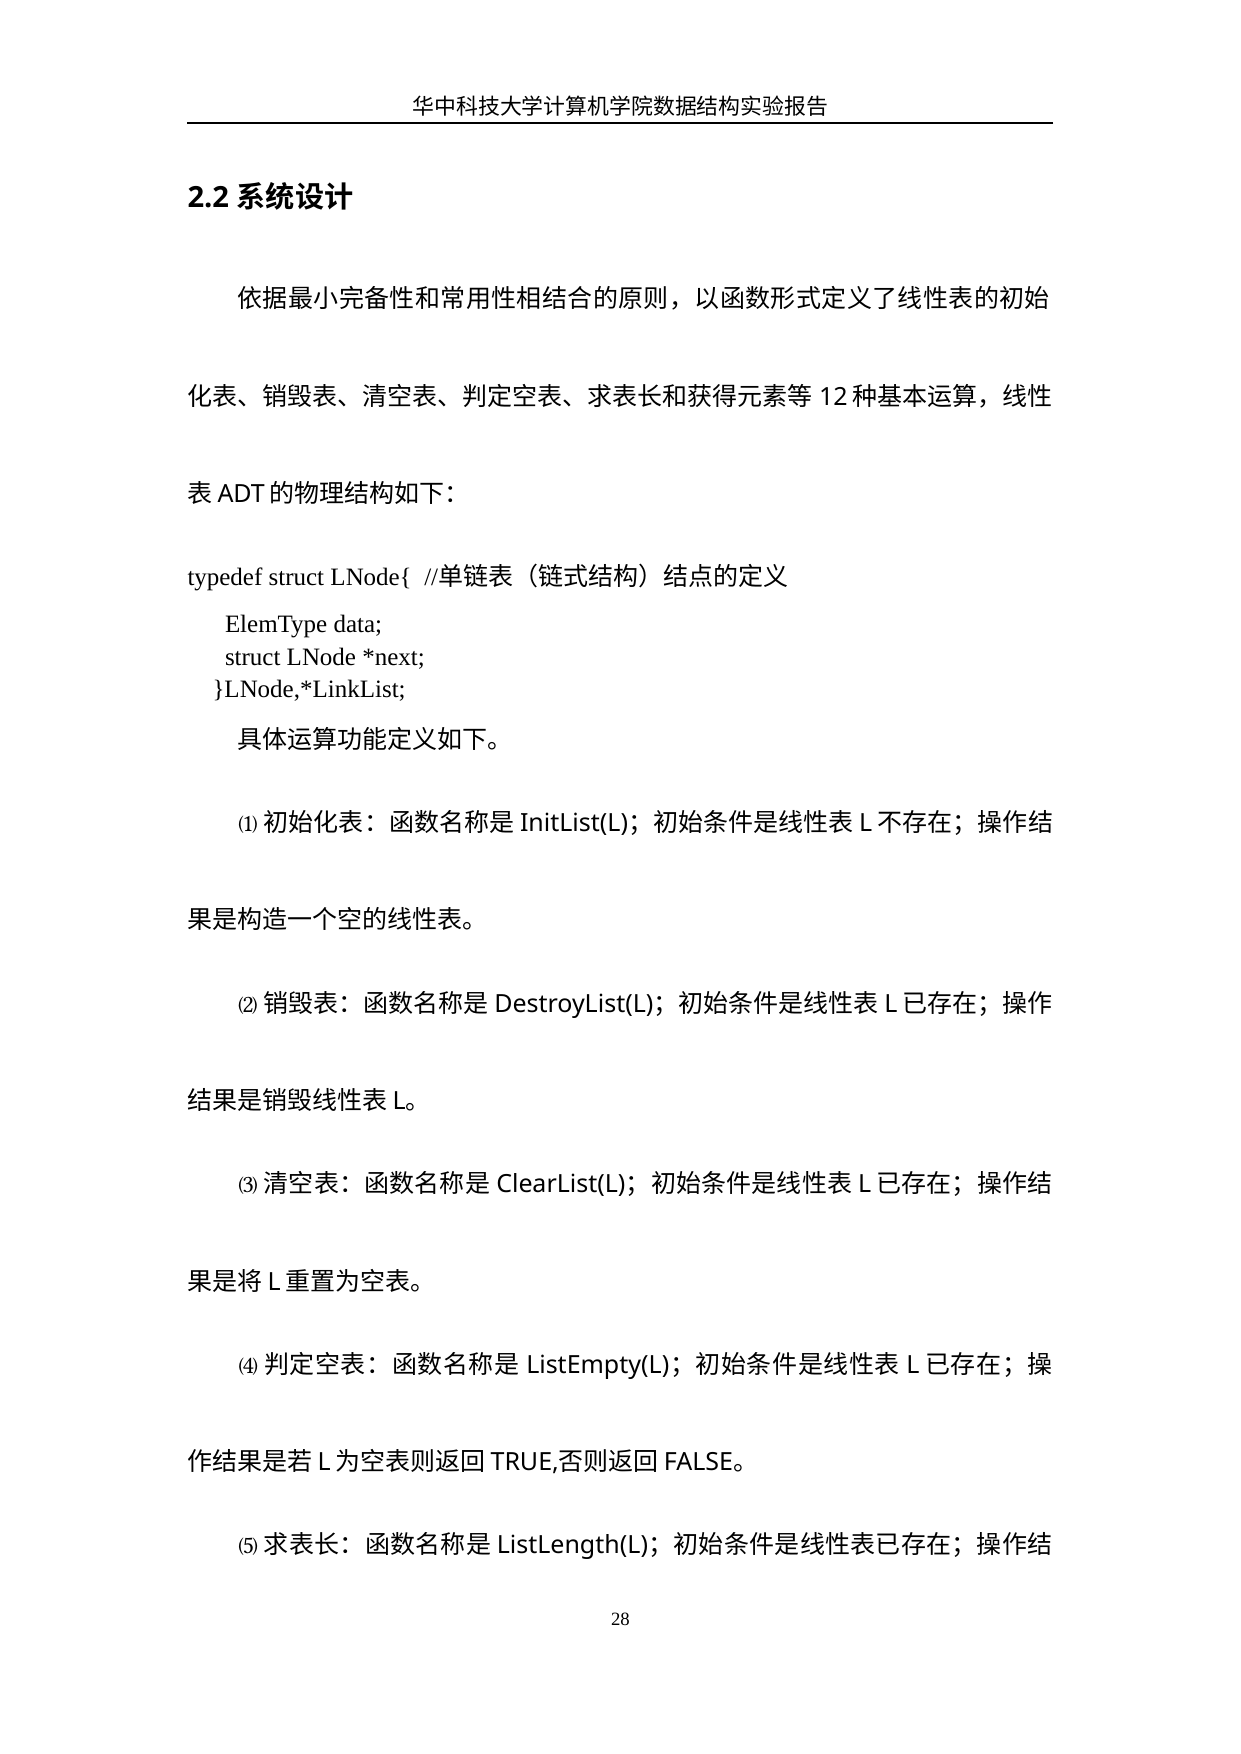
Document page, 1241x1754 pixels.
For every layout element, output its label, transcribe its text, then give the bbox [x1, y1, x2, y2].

text struct LNode *next; [187, 640, 1053, 672]
text 具体运算功能定义如下。 [187, 705, 1053, 770]
text }LNode,*LinkList; [187, 672, 1053, 705]
text 依据最小完备性和常用性相结合的原则，以函数形式定义了线性表的初始化表、销毁表、清空表、判定空表、求表长和获得元素等12种基本运算，线性表ADT的物理结构如下： [187, 264, 1053, 524]
text typedef struct LNode{ //单链表（链式结构）结点的定义 [187, 542, 1053, 607]
text ⑴初始化表：函数名称是InitList(L)；初始条件是线性表L不存在；操作结果是构造一个空的线性表。 [187, 788, 1053, 951]
text ⑵销毁表：函数名称是DestroyList(L)；初始条件是线性表L已存在；操作结果是销毁线性表L。 [187, 969, 1053, 1131]
text ElemType data; [187, 607, 1053, 640]
subtitle 2.2 系统设计 [187, 162, 1053, 227]
text ⑶清空表：函数名称是ClearList(L)；初始条件是线性表L已存在；操作结果是将L重置为空表。 [187, 1149, 1053, 1312]
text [187, 1511, 1053, 1576]
text ⑷判定空表：函数名称是ListEmpty(L)；初始条件是线性表L已存在；操作结果是若L为空表则返回TRUE,否则返回FALSE。 [187, 1330, 1053, 1492]
